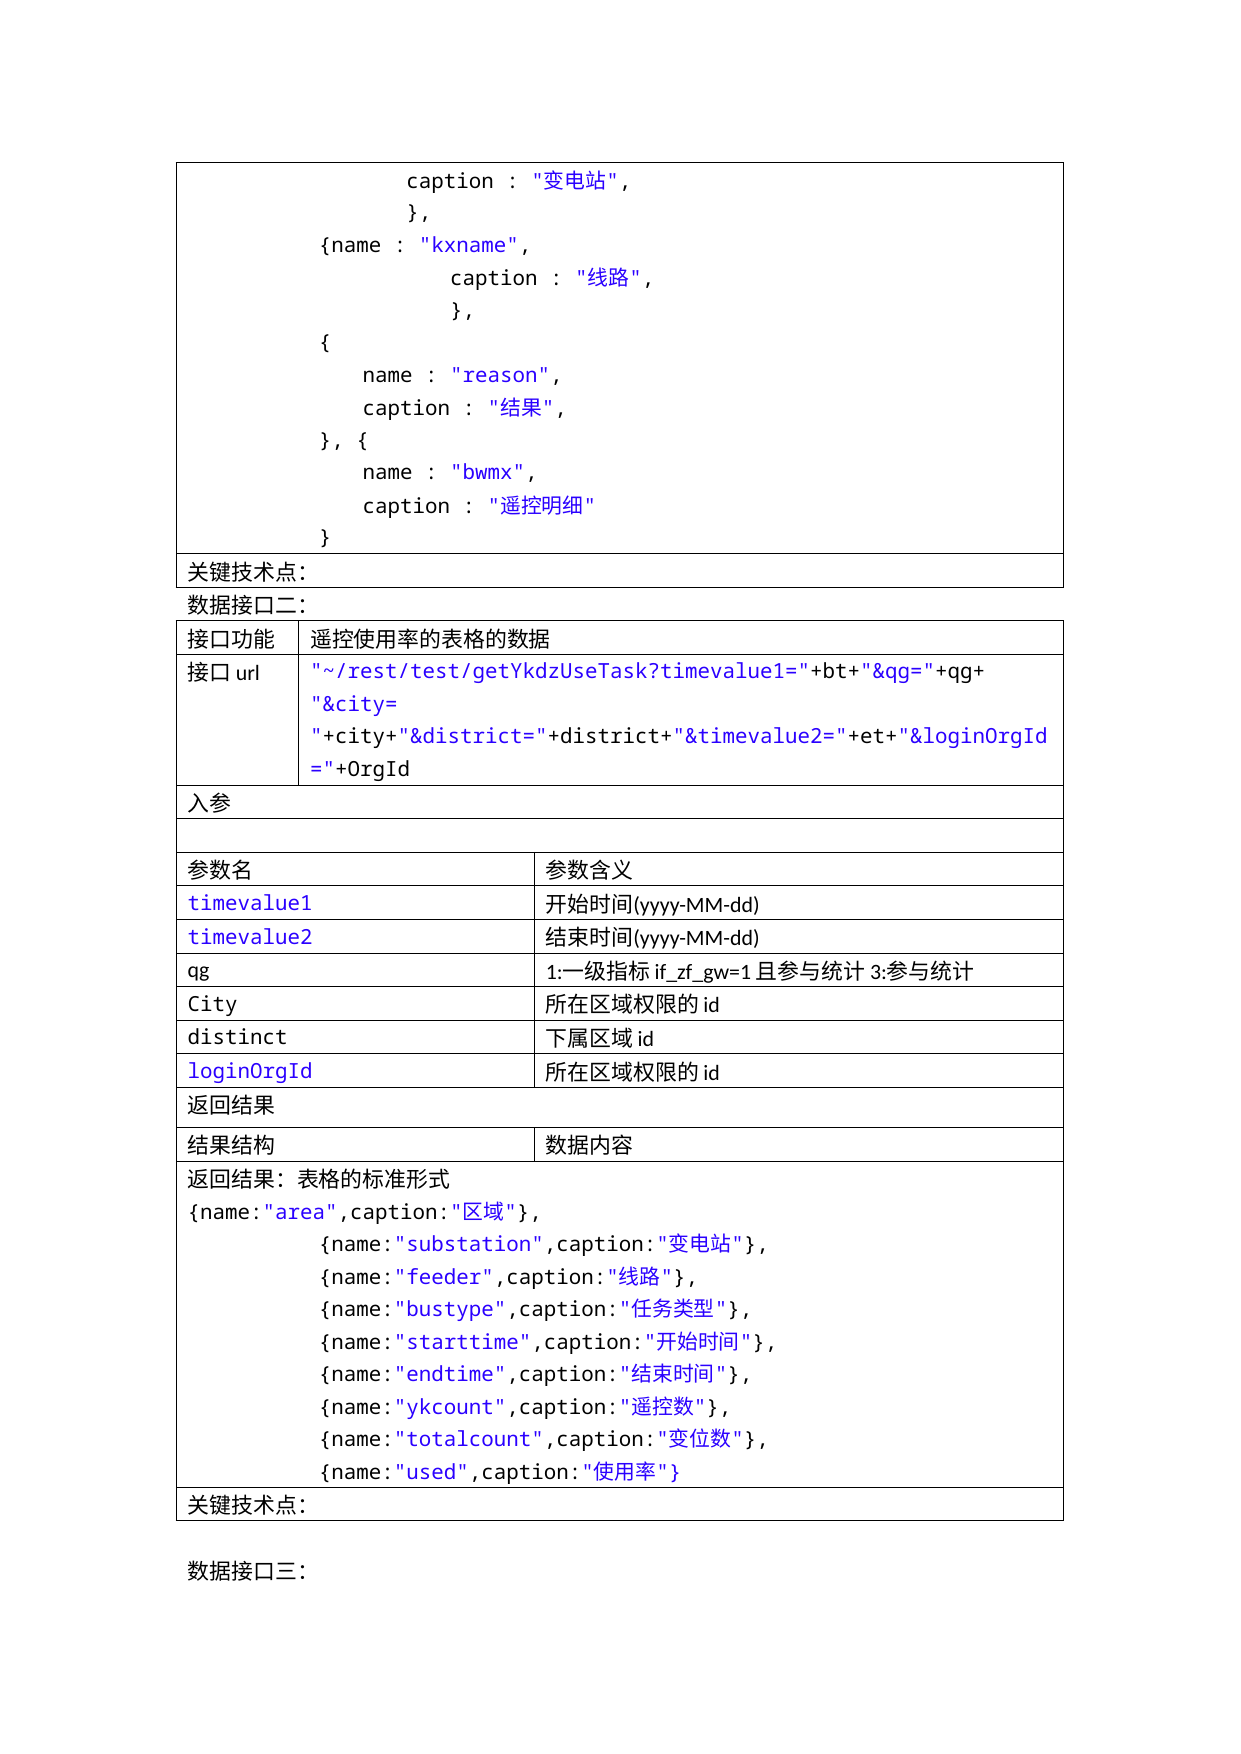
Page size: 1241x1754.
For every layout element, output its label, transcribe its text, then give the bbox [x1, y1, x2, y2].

table_cell 所在区域权限的id [535, 987, 1063, 1019]
table_cell [177, 819, 1063, 852]
table_header 遥控使用率的表格的数据 [299, 621, 1063, 654]
table_cell 参数含义 [535, 853, 1063, 885]
table_cell 1:一级指标if_zf_gw=1且参与统计 3:参与统计 [535, 954, 1063, 986]
table_cell 关键技术点： [177, 554, 1063, 587]
table_cell timevalue2 [177, 920, 534, 952]
text 数据接口三： [187, 1554, 1053, 1586]
table_cell 入参 [177, 786, 1063, 818]
table_cell 关键技术点： [177, 1488, 1063, 1520]
table_cell 下属区域id [535, 1021, 1063, 1053]
table_cell 结果结构 [177, 1128, 534, 1161]
table_cell distinct [177, 1021, 534, 1053]
table_cell timevalue1 [177, 886, 534, 919]
table_cell 结束时间(yyyy-MM-dd) [535, 920, 1063, 952]
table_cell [177, 163, 1063, 553]
text 数据接口二： [187, 588, 1053, 620]
table_header 接口功能 [177, 621, 298, 654]
table_cell qg [177, 954, 534, 986]
table_cell 数据内容 [535, 1128, 1063, 1161]
table_cell 参数名 [177, 853, 534, 885]
table_cell 所在区域权限的id [535, 1054, 1063, 1087]
table_cell "~/rest/test/getYkdzUseTask?timevalue1="+bt+"&qg="+qg+ "&city="+city+"&district="+district+"&timevalue2="+et+"&loginOrgId="+OrgId [299, 655, 1063, 785]
table_cell loginOrgId [177, 1054, 534, 1087]
table_cell 返回结果：表格的标准形式 {name:"area",caption:"区域"}, {name:"substation",caption:"变电站"}, {name:"feeder",caption:"线路"}, {name:"bustype",caption:"任务类型"}, {name:"starttime",caption:"开始时间"}, {name:"endtime",caption:"结束时间"}, {name:"ykcount",caption:"遥控数"}, {name:"totalcount",caption:"变位数"}, {name:"used",caption:"使用率"} [177, 1162, 1063, 1487]
table_cell 接口url [177, 655, 298, 785]
table_cell City [177, 987, 534, 1019]
table_cell 开始时间(yyyy-MM-dd) [535, 886, 1063, 919]
table_cell 返回结果 [177, 1088, 1063, 1127]
